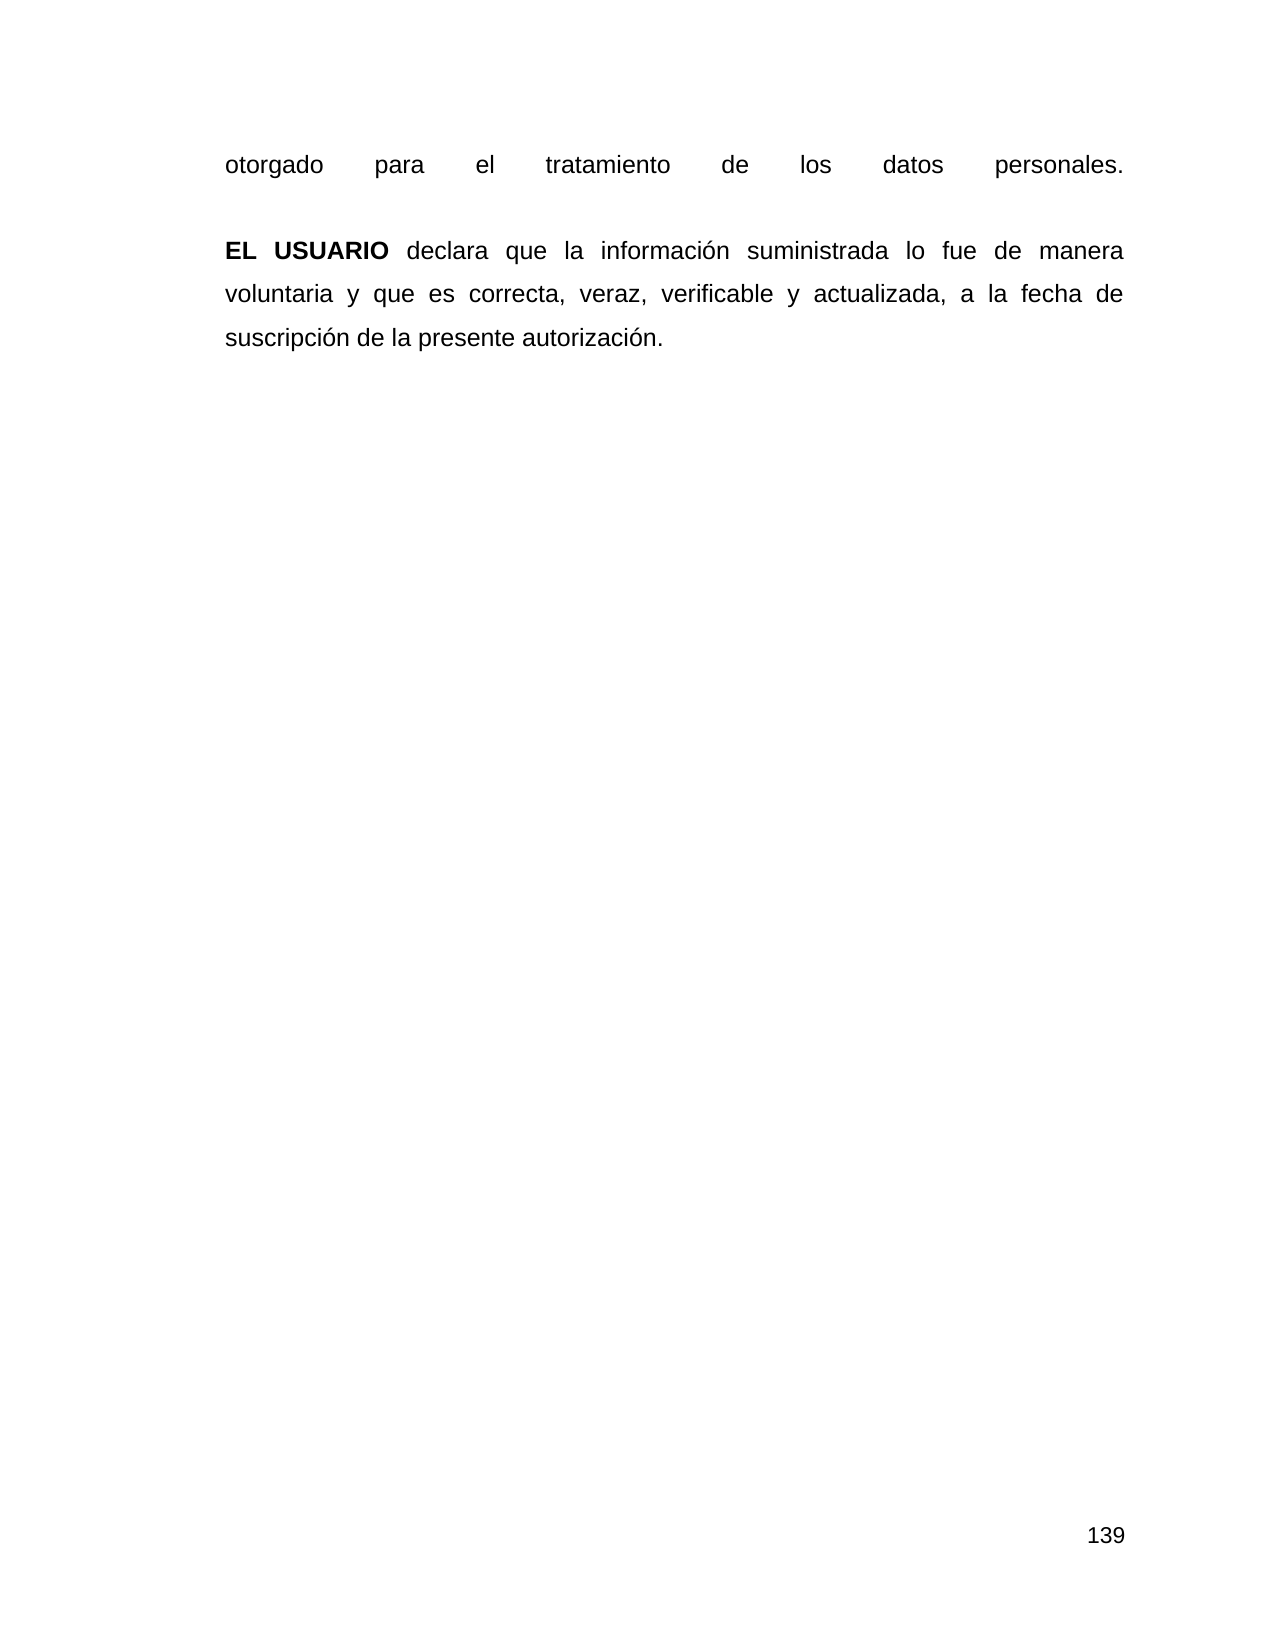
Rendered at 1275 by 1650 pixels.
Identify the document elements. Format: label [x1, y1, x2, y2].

text [225, 150, 1125, 351]
